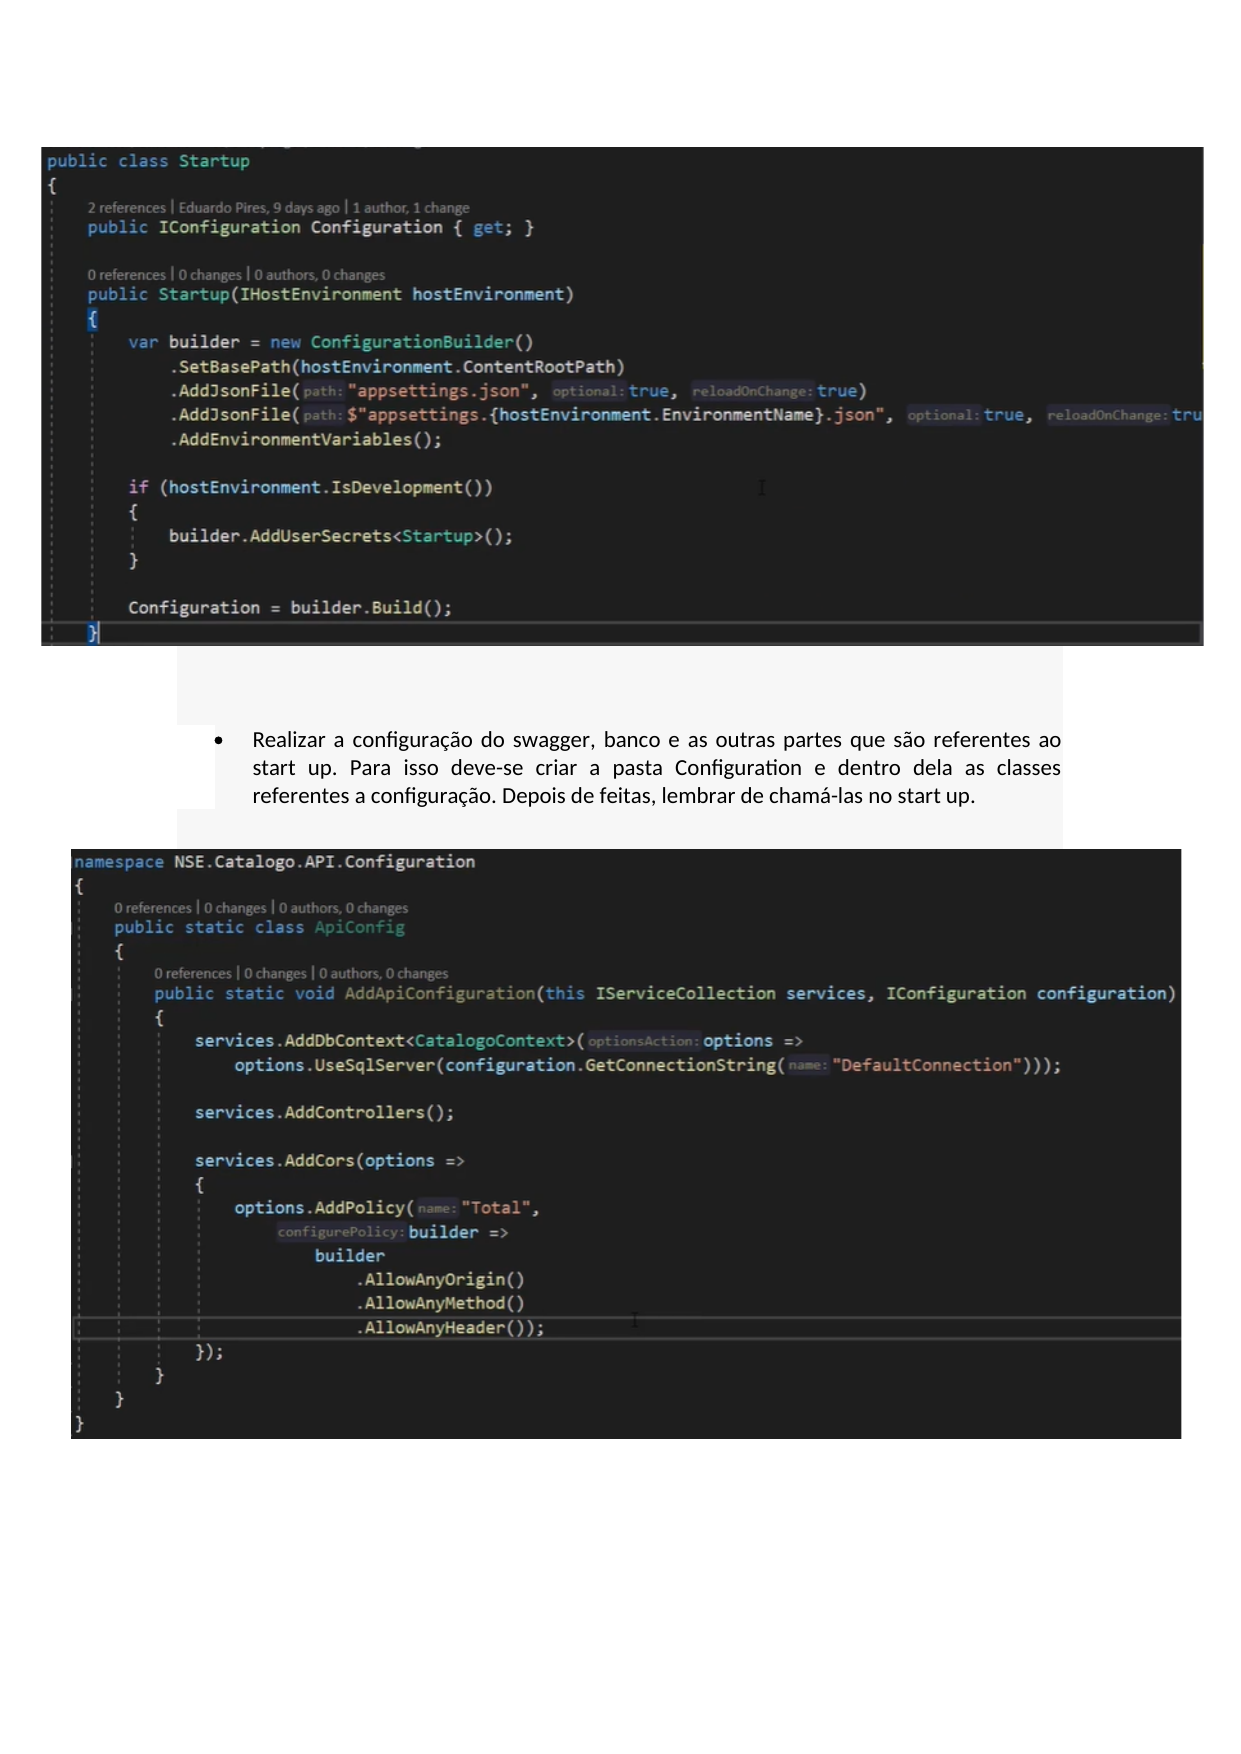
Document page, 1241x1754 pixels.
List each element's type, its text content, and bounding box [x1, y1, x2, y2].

picture [71, 849, 1182, 1439]
picture [41, 147, 1204, 646]
list Realizar a configuração do swagger, banco e as outras partes que são referentes ao start up. Para isso deve-se criar a pasta Configuration e dentro dela as classes referentes a configuração. Depois de feitas, lembrar de chamá-las no start up. [215, 725, 1063, 809]
